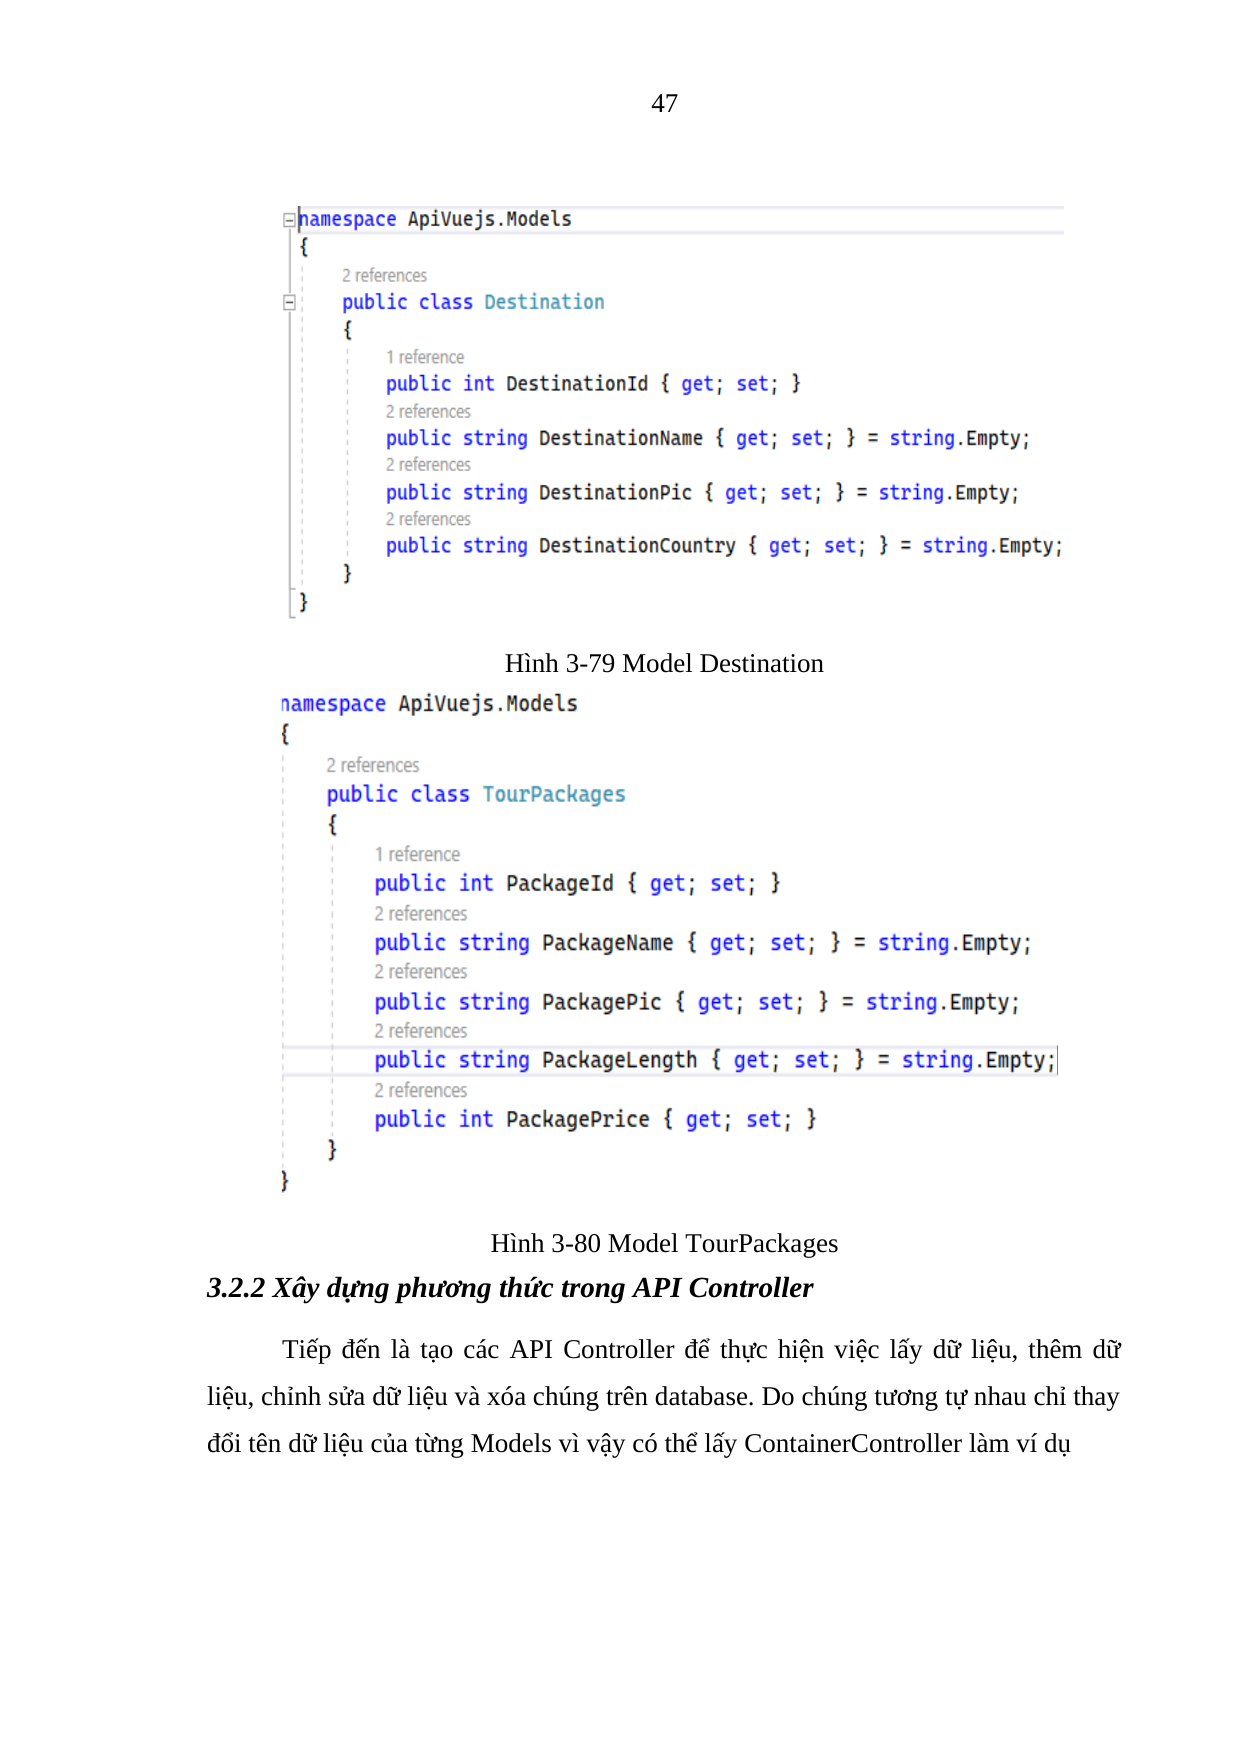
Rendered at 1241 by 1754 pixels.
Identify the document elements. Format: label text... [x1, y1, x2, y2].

text Tiếp đến là tạo các API Controller để thực hiện việc lấy dữ liệu, thêm dữ liệu, chỉnh sửa dữ liệu và xóa chúng trên database. Do chúng tương tự nhau chỉ thay đổi tên dữ liệu của từng Models vì vậy có thể lấy ContainerController làm ví dụ [207, 1333, 1122, 1458]
picture [281, 206, 1065, 620]
subtitle Xây dựng phương thức trong API Controller [207, 1271, 1122, 1304]
picture [281, 691, 1058, 1199]
